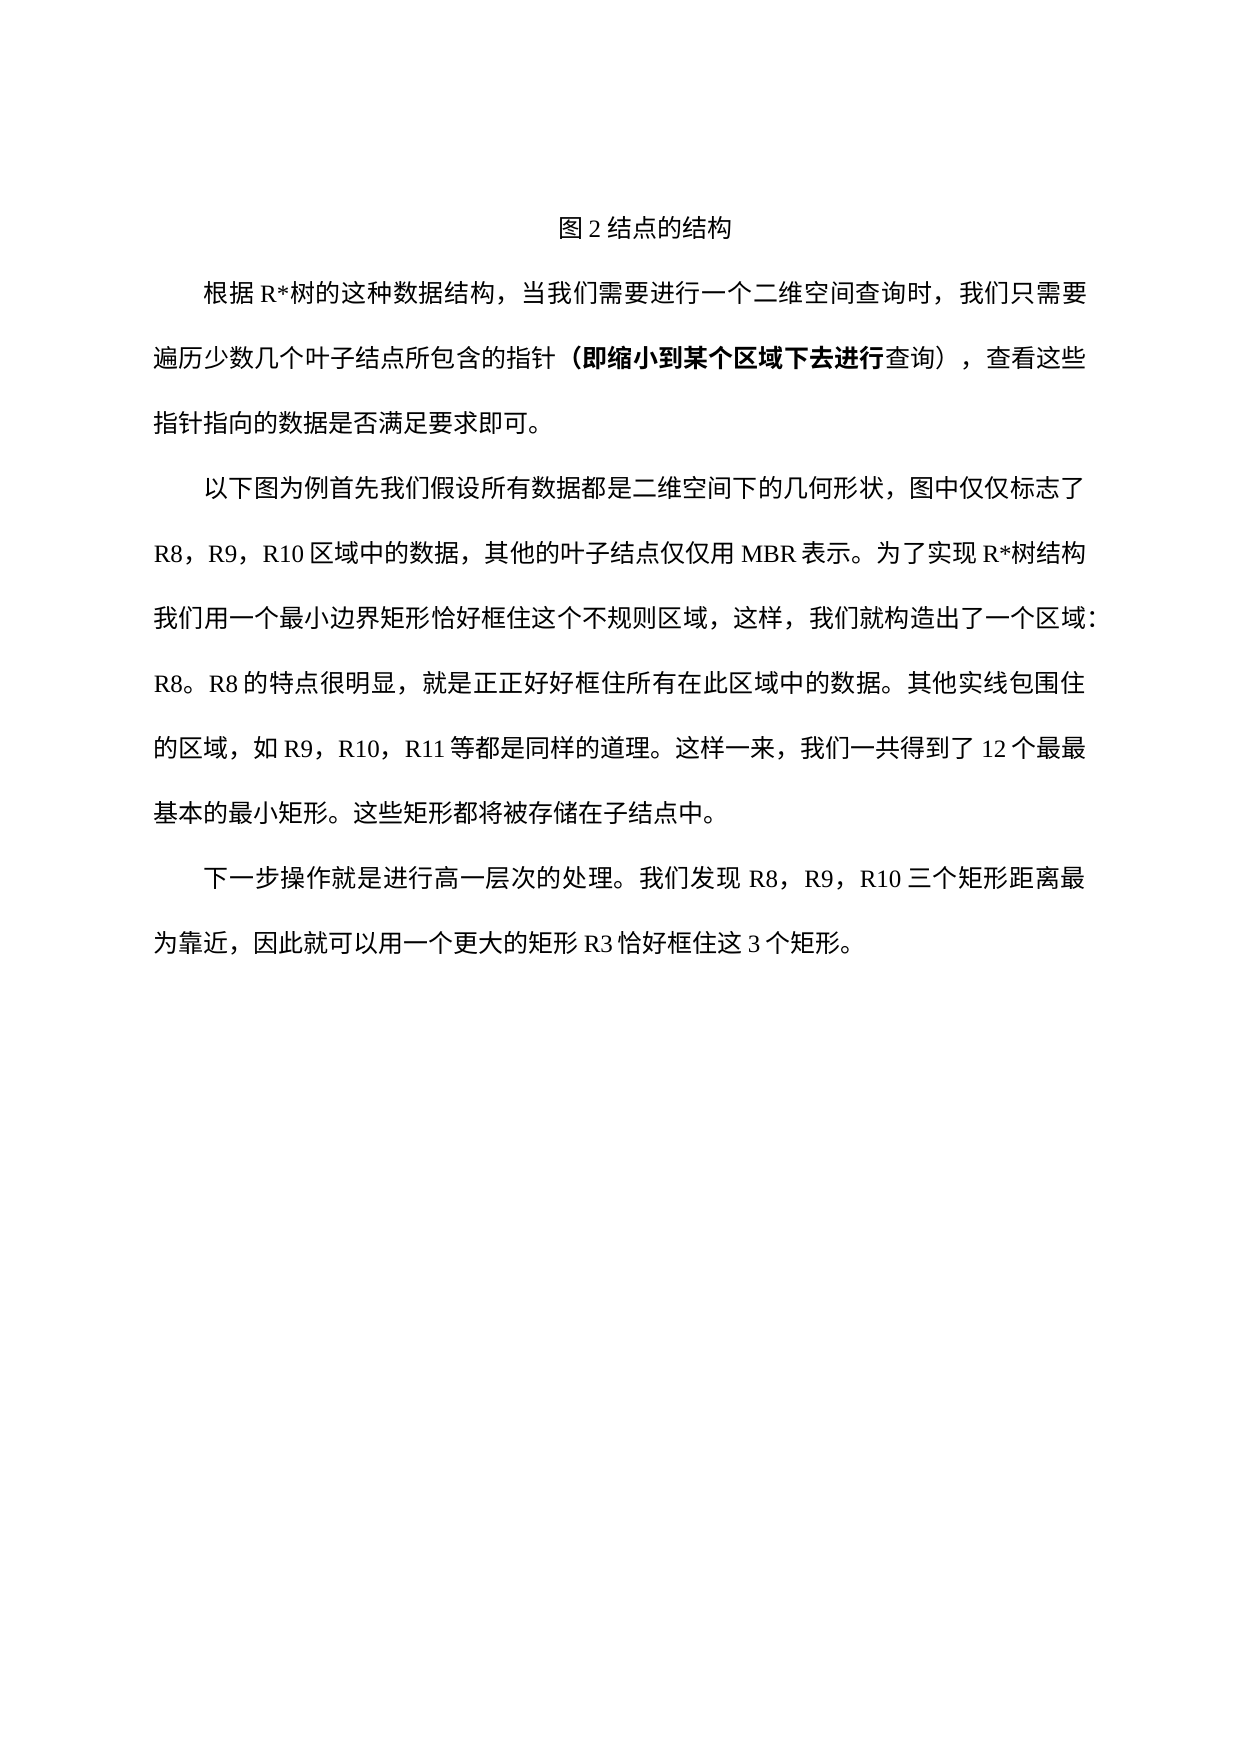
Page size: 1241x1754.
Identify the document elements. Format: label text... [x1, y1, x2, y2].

text 根据R*树的这种数据结构，当我们需要进行一个二维空间查询时，我们只需要遍历少数几个叶子结点所包含的指针（即缩小到某个区域下去进行查询），查看这些指针指向的数据是否满足要求即可。 [153, 259, 1087, 454]
text 以下图为例首先我们假设所有数据都是二维空间下的几何形状，图中仅仅标志了R8，R9，R10区域中的数据，其他的叶子结点仅仅用MBR表示。为了实现R*树结构，我们用一个最小边界矩形恰好框住这个不规则区域，这样，我们就构造出了一个区域：R8。R8的特点很明显，就是正正好好框住所有在此区域中的数据。其他实线包围住的区域，如R9，R10，R11等都是同样的道理。这样一来，我们一共得到了12个最最基本的最小矩形。这些矩形都将被存储在子结点中。 [153, 454, 1087, 844]
text 下一步操作就是进行高一层次的处理。我们发现R8，R9，R10三个矩形距离最为靠近，因此就可以用一个更大的矩形R3恰好框住这3个矩形。 [153, 844, 1087, 974]
text 图2 结点的结构 [153, 194, 1087, 259]
